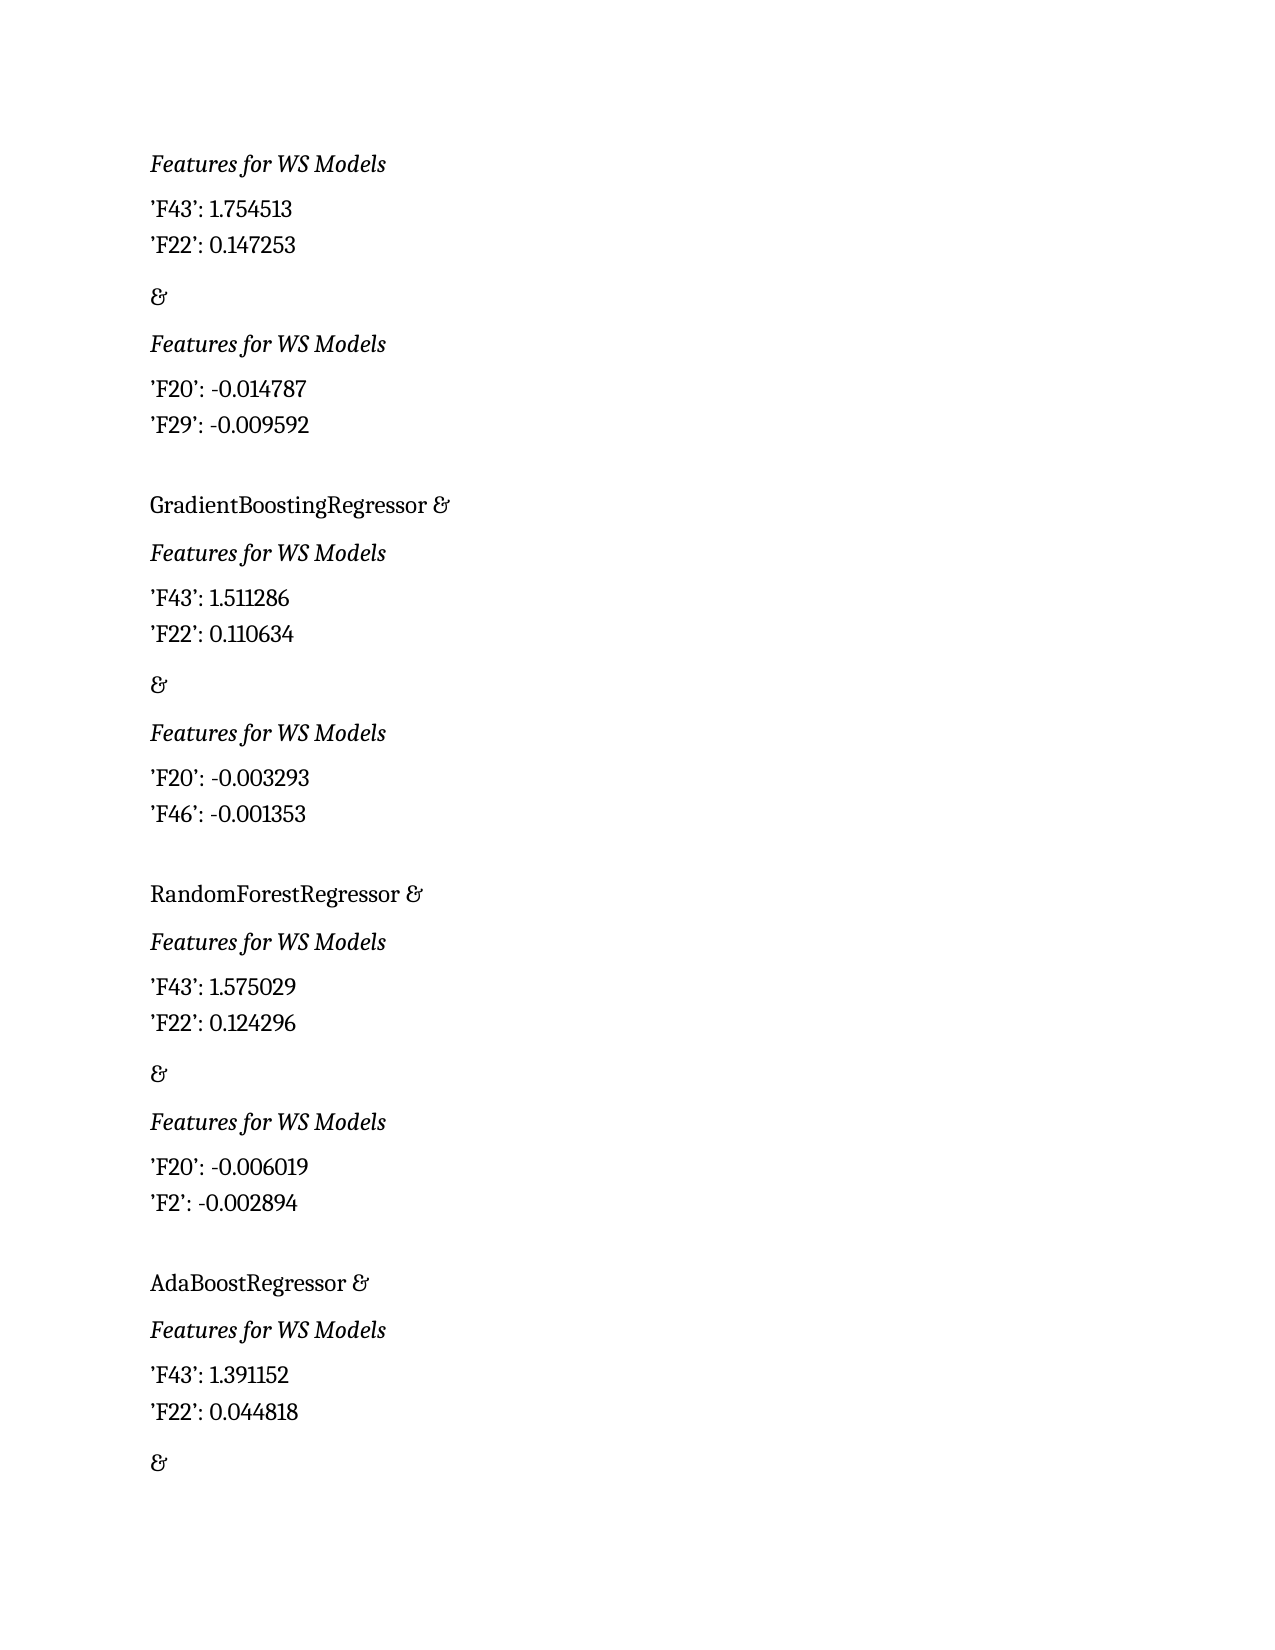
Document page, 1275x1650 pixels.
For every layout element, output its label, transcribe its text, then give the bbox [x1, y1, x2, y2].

text GradientBoostingRegressor & [150, 462, 1125, 520]
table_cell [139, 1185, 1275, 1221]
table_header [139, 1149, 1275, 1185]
text & [150, 282, 1125, 311]
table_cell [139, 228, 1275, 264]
text & [150, 1449, 1125, 1477]
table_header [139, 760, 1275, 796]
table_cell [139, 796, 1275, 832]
text Features for WS Models [150, 150, 1125, 179]
text Features for WS Models [150, 330, 1125, 359]
text Features for WS Models [150, 1316, 1125, 1345]
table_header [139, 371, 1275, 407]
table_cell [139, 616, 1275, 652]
text AdaBoostRegressor & [150, 1240, 1125, 1297]
text Features for WS Models [150, 927, 1125, 956]
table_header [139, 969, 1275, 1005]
text RandomForestRegressor & [150, 851, 1125, 909]
text Features for WS Models [150, 539, 1125, 567]
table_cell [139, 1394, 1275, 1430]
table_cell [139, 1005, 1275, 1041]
text Features for WS Models [150, 719, 1125, 747]
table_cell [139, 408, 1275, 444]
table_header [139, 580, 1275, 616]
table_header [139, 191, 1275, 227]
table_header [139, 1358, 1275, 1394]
text Features for WS Models [150, 1107, 1125, 1136]
text & [150, 1060, 1125, 1089]
text & [150, 671, 1125, 700]
